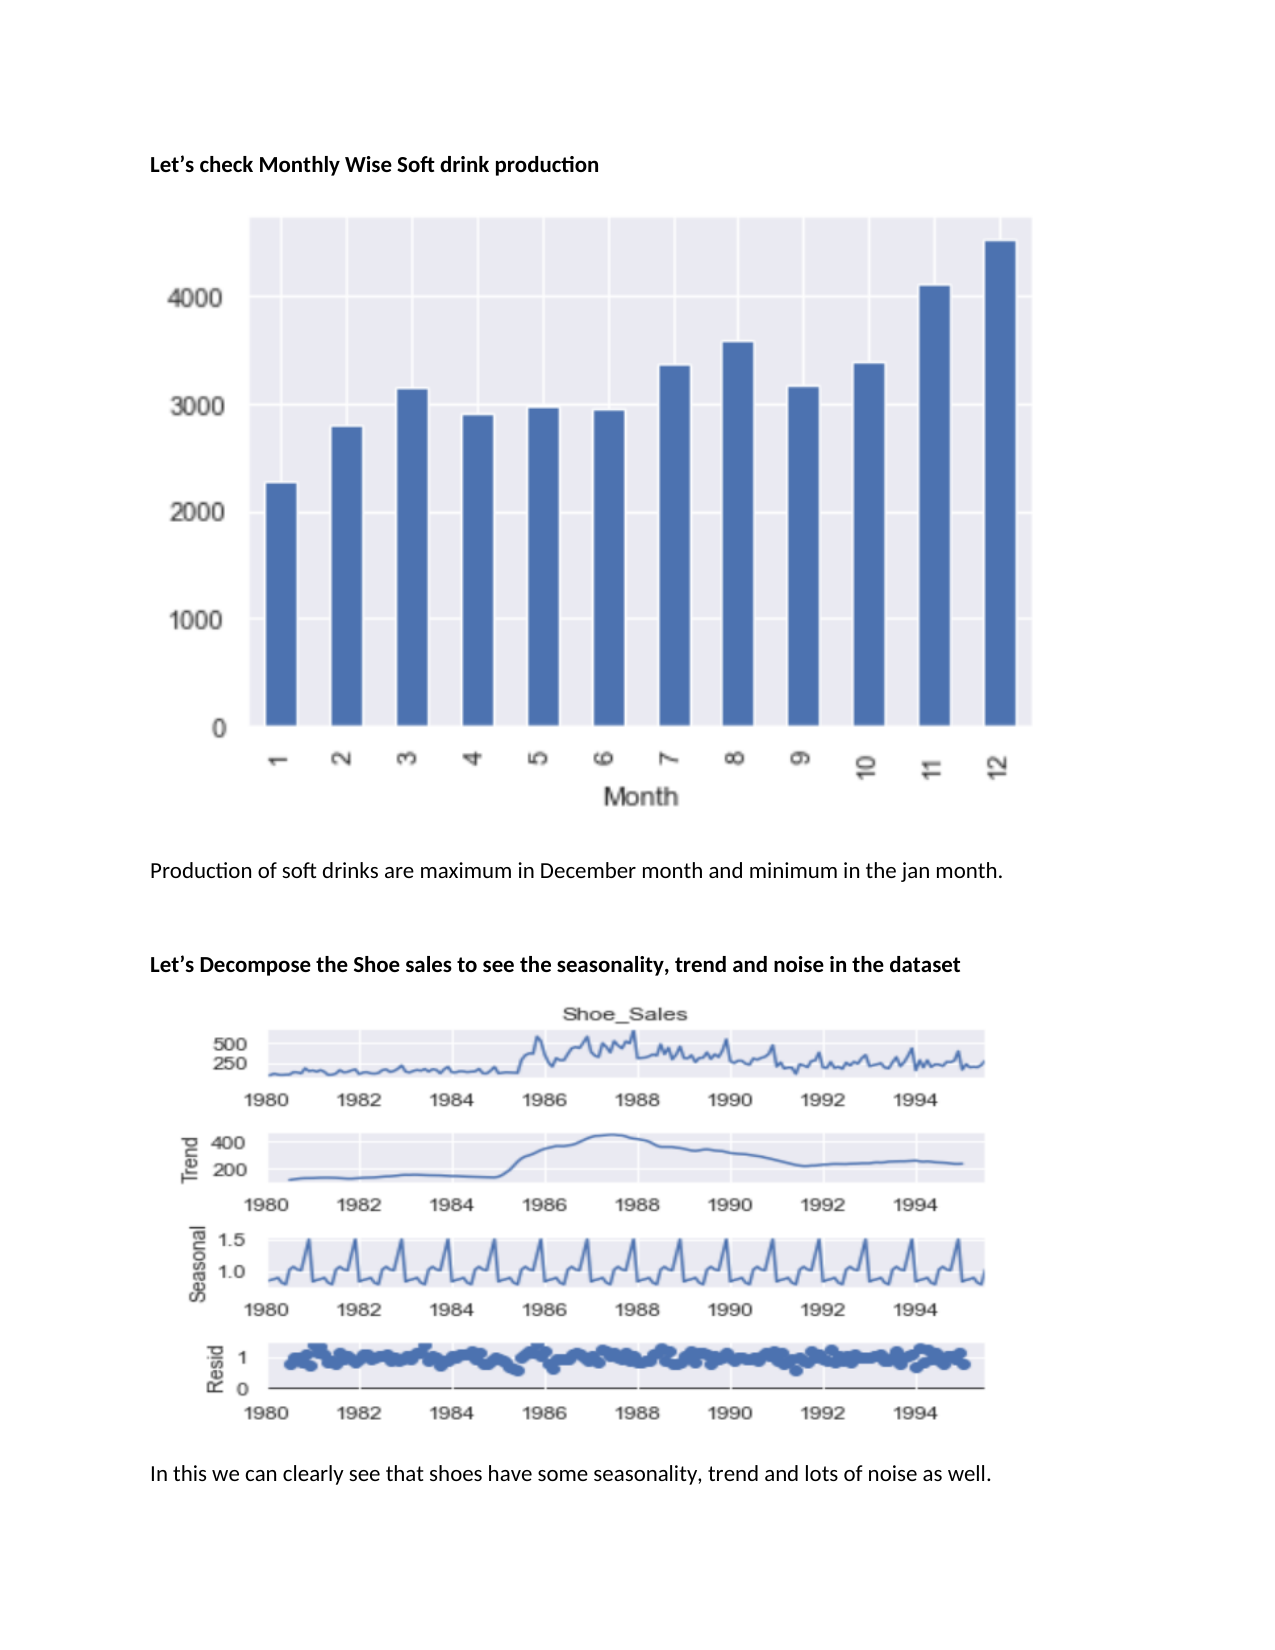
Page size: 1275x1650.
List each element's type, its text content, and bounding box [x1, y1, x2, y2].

text Let’s check Monthly Wise Soft drink production [150, 150, 1125, 178]
text In this we can clearly see that shoes have some seasonality, trend and lots of noise as well. [150, 1459, 1125, 1487]
picture [150, 196, 1072, 838]
text Let’s Decompose the Shoe sales to see the seasonality, trend and noise in the dataset [150, 950, 1125, 978]
text Production of soft drinks are maximum in December month and minimum in the jan month. [150, 856, 1125, 884]
picture [150, 997, 1046, 1440]
